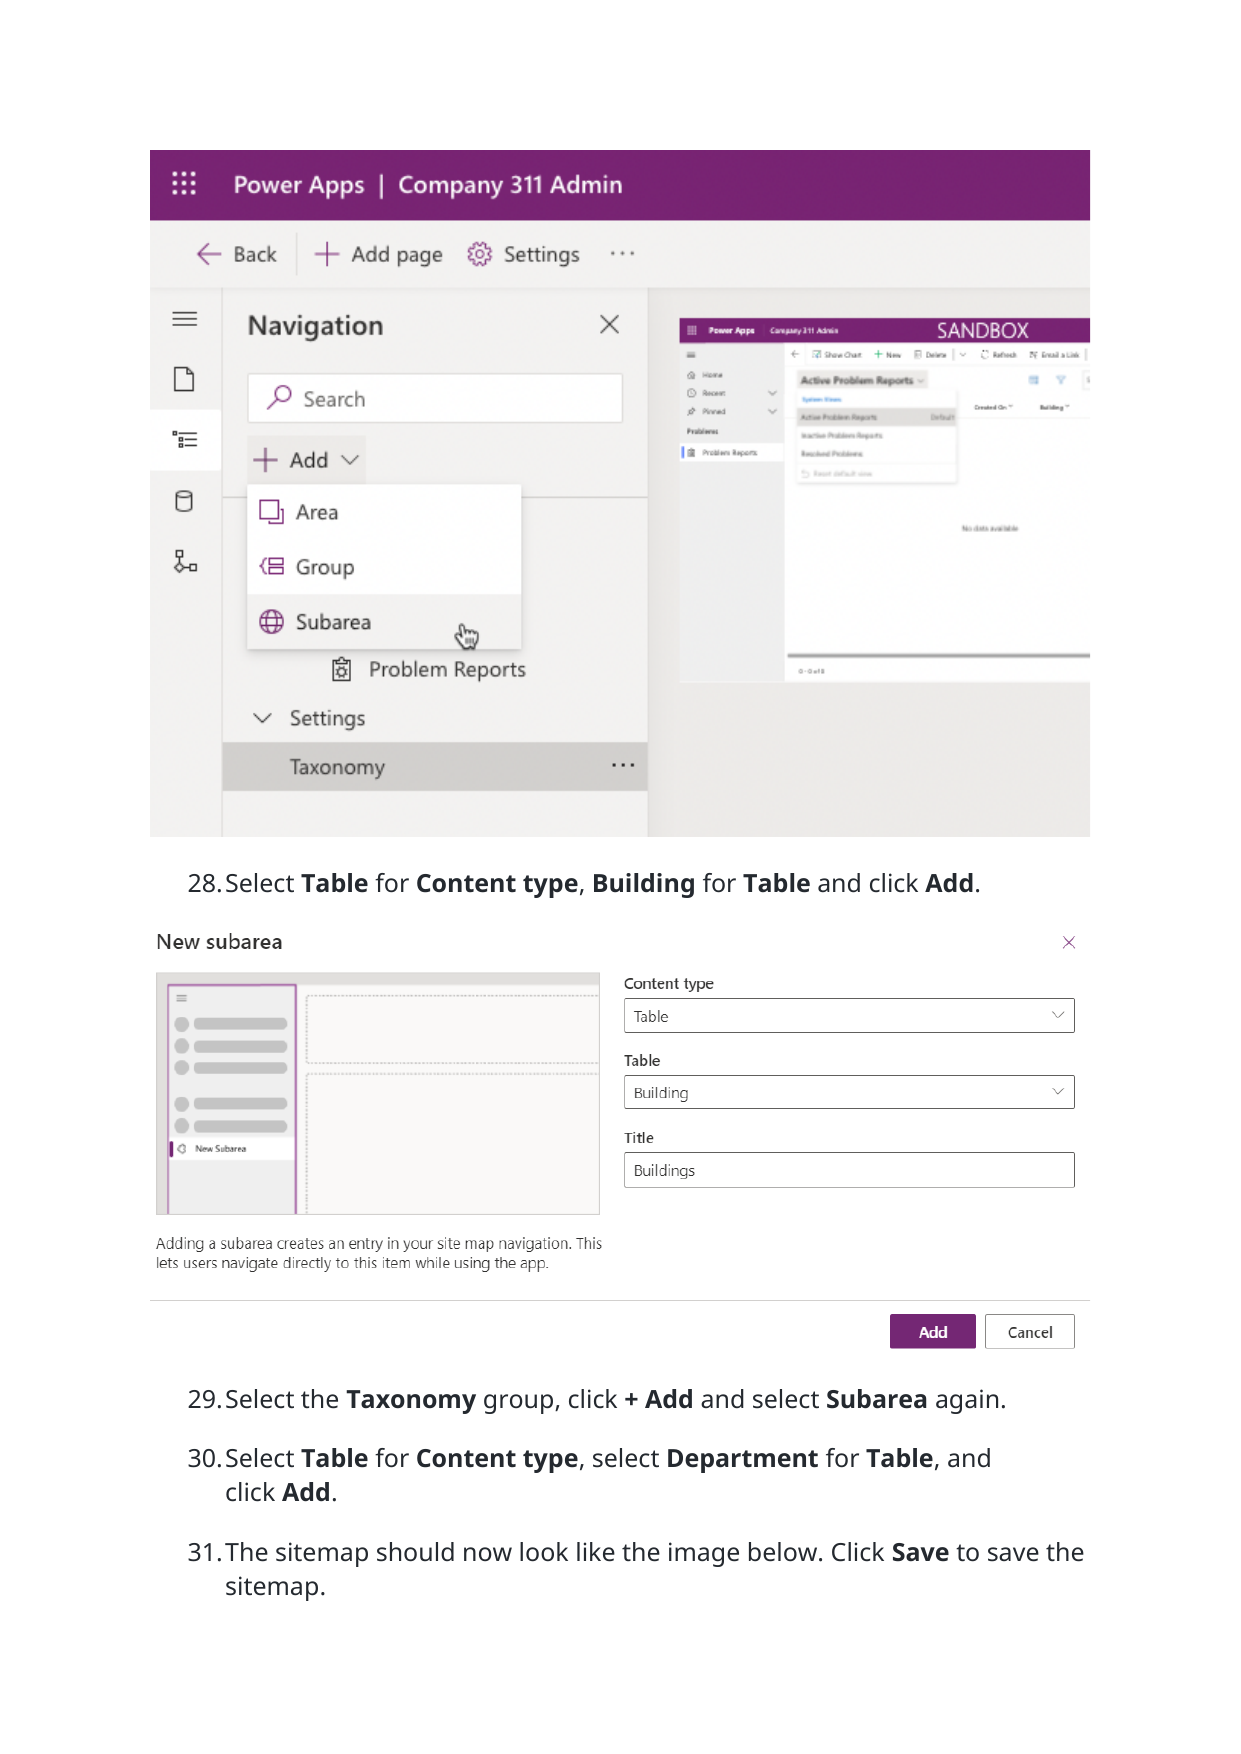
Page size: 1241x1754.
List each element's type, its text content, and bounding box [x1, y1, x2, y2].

picture [150, 150, 1091, 837]
list Select the Taxonomy group, click + Add and select Subarea again. [187, 1382, 1090, 1416]
list Select Table for Content type, select Department for Table, and click Add. [187, 1441, 1090, 1509]
list Select Table for Content type, Building for Table and click Add. [187, 865, 1090, 899]
picture [150, 928, 1091, 1357]
list The sitemap should now look like the image below. Click Save to save the sitemap. [187, 1534, 1090, 1602]
